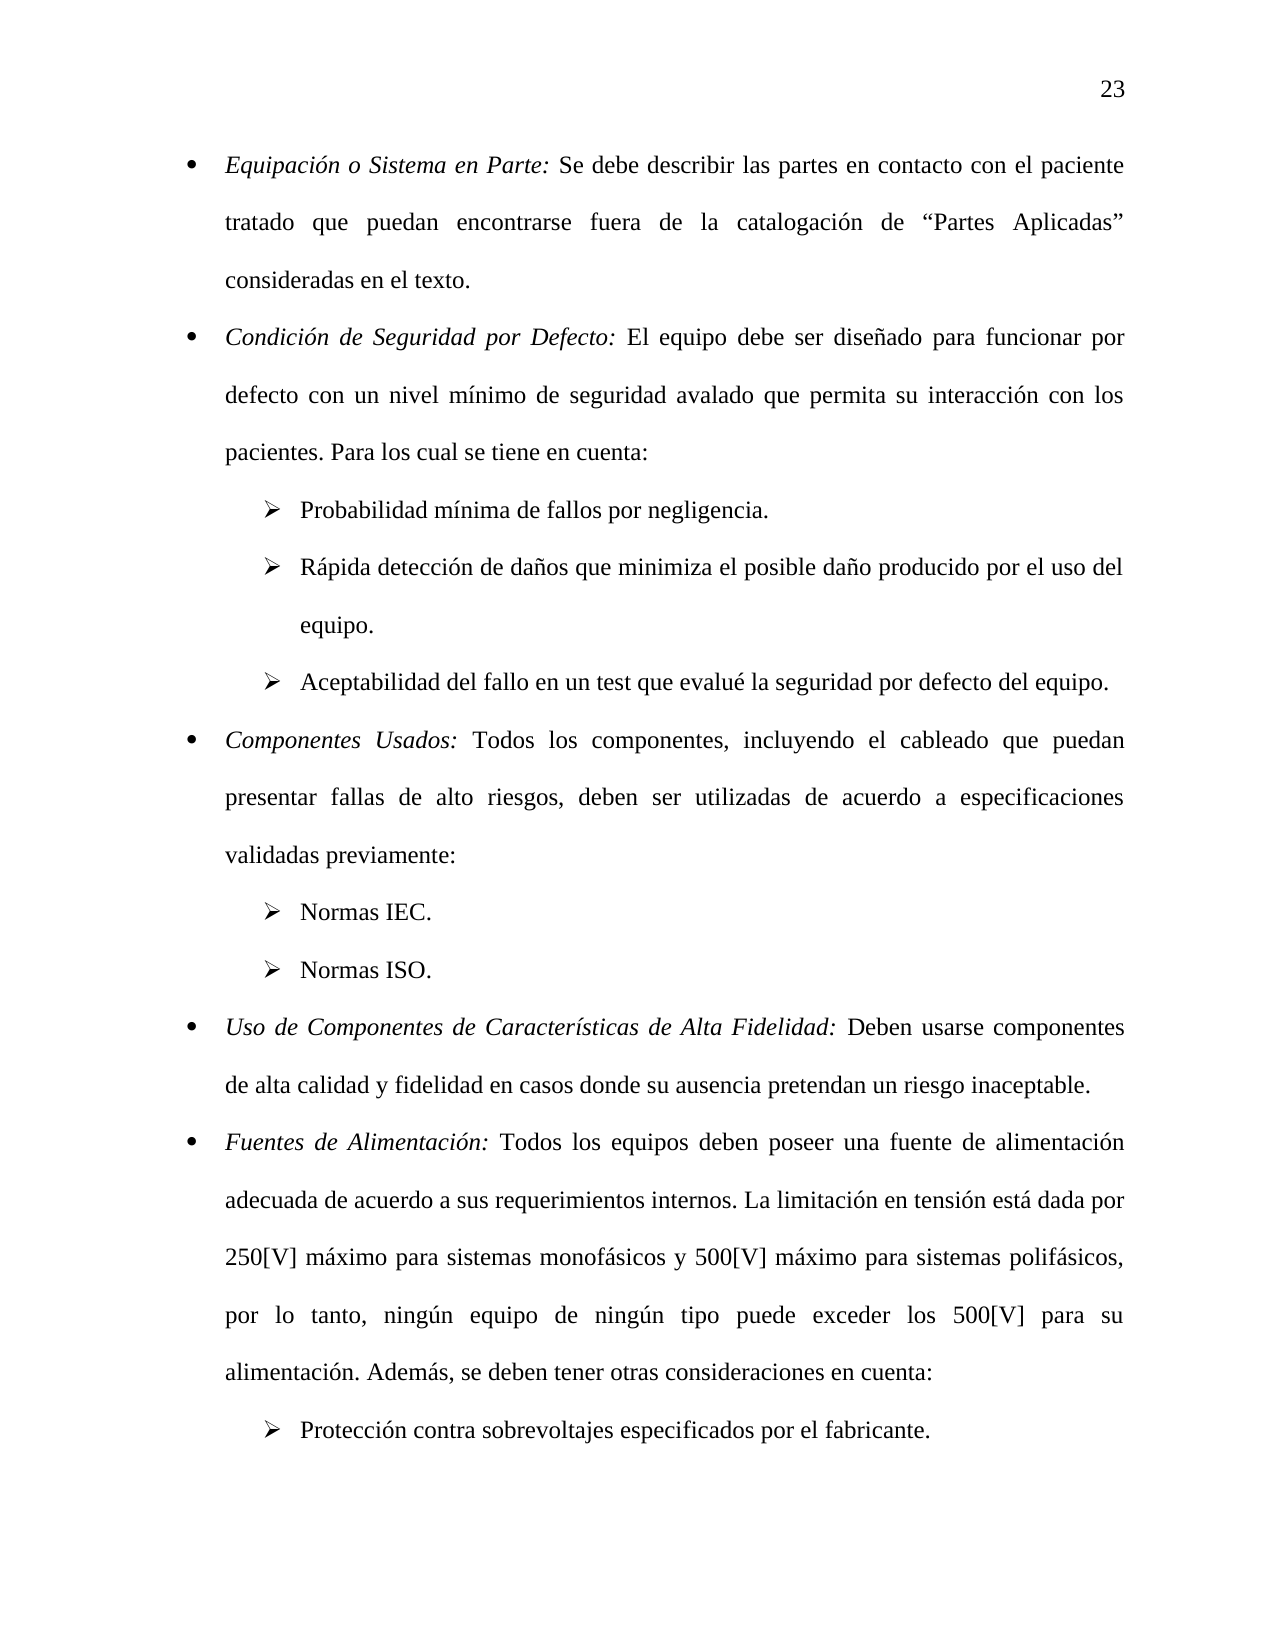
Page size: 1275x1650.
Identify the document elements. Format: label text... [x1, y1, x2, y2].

list Fuentes de Alimentación: Todos los equipos deben poseer una fuente de alimentación adecuada de acuerdo a sus requerimientos internos. La limitación en tensión está dada por 250[V] máximo para sistemas monofásicos y 500[V] máximo para sistemas polifásicos, por lo tanto, ningún equipo de ningún tipo puede exceder los 500[V] para su alimentación. Además, se deben tener otras consideraciones en cuenta: [187, 1127, 1125, 1386]
list Equipación o Sistema en Parte: Se debe describir las partes en contacto con el paciente tratado que puedan encontrarse fuera de la catalogación de “Partes Aplicadas” consideradas en el texto. [187, 150, 1125, 294]
list Rápida detección de daños que minimiza el posible daño producido por el uso del equipo. [262, 552, 1125, 639]
list Componentes Usados: Todos los componentes, incluyendo el cableado que puedan presentar fallas de alto riesgos, deben ser utilizadas de acuerdo a especificaciones validadas previamente: [187, 725, 1125, 869]
list Protección contra sobrevoltajes especificados por el fabricante. [262, 1415, 1125, 1444]
list Uso de Componentes de Características de Alta Fidelidad: Deben usarse componentes de alta calidad y fidelidad en casos donde su ausencia pretendan un riesgo inaceptable. [187, 1012, 1125, 1099]
list Condición de Seguridad por Defecto: El equipo debe ser diseñado para funcionar por defecto con un nivel mínimo de seguridad avalado que permita su interacción con los pacientes. Para los cual se tiene en cuenta: [187, 322, 1125, 466]
list Normas ISO. [262, 955, 1125, 984]
list Aceptabilidad del fallo en un test que evalué la seguridad por defecto del equipo. [262, 667, 1125, 696]
list Normas IEC. [262, 897, 1125, 926]
list Probabilidad mínima de fallos por negligencia. [262, 495, 1125, 524]
